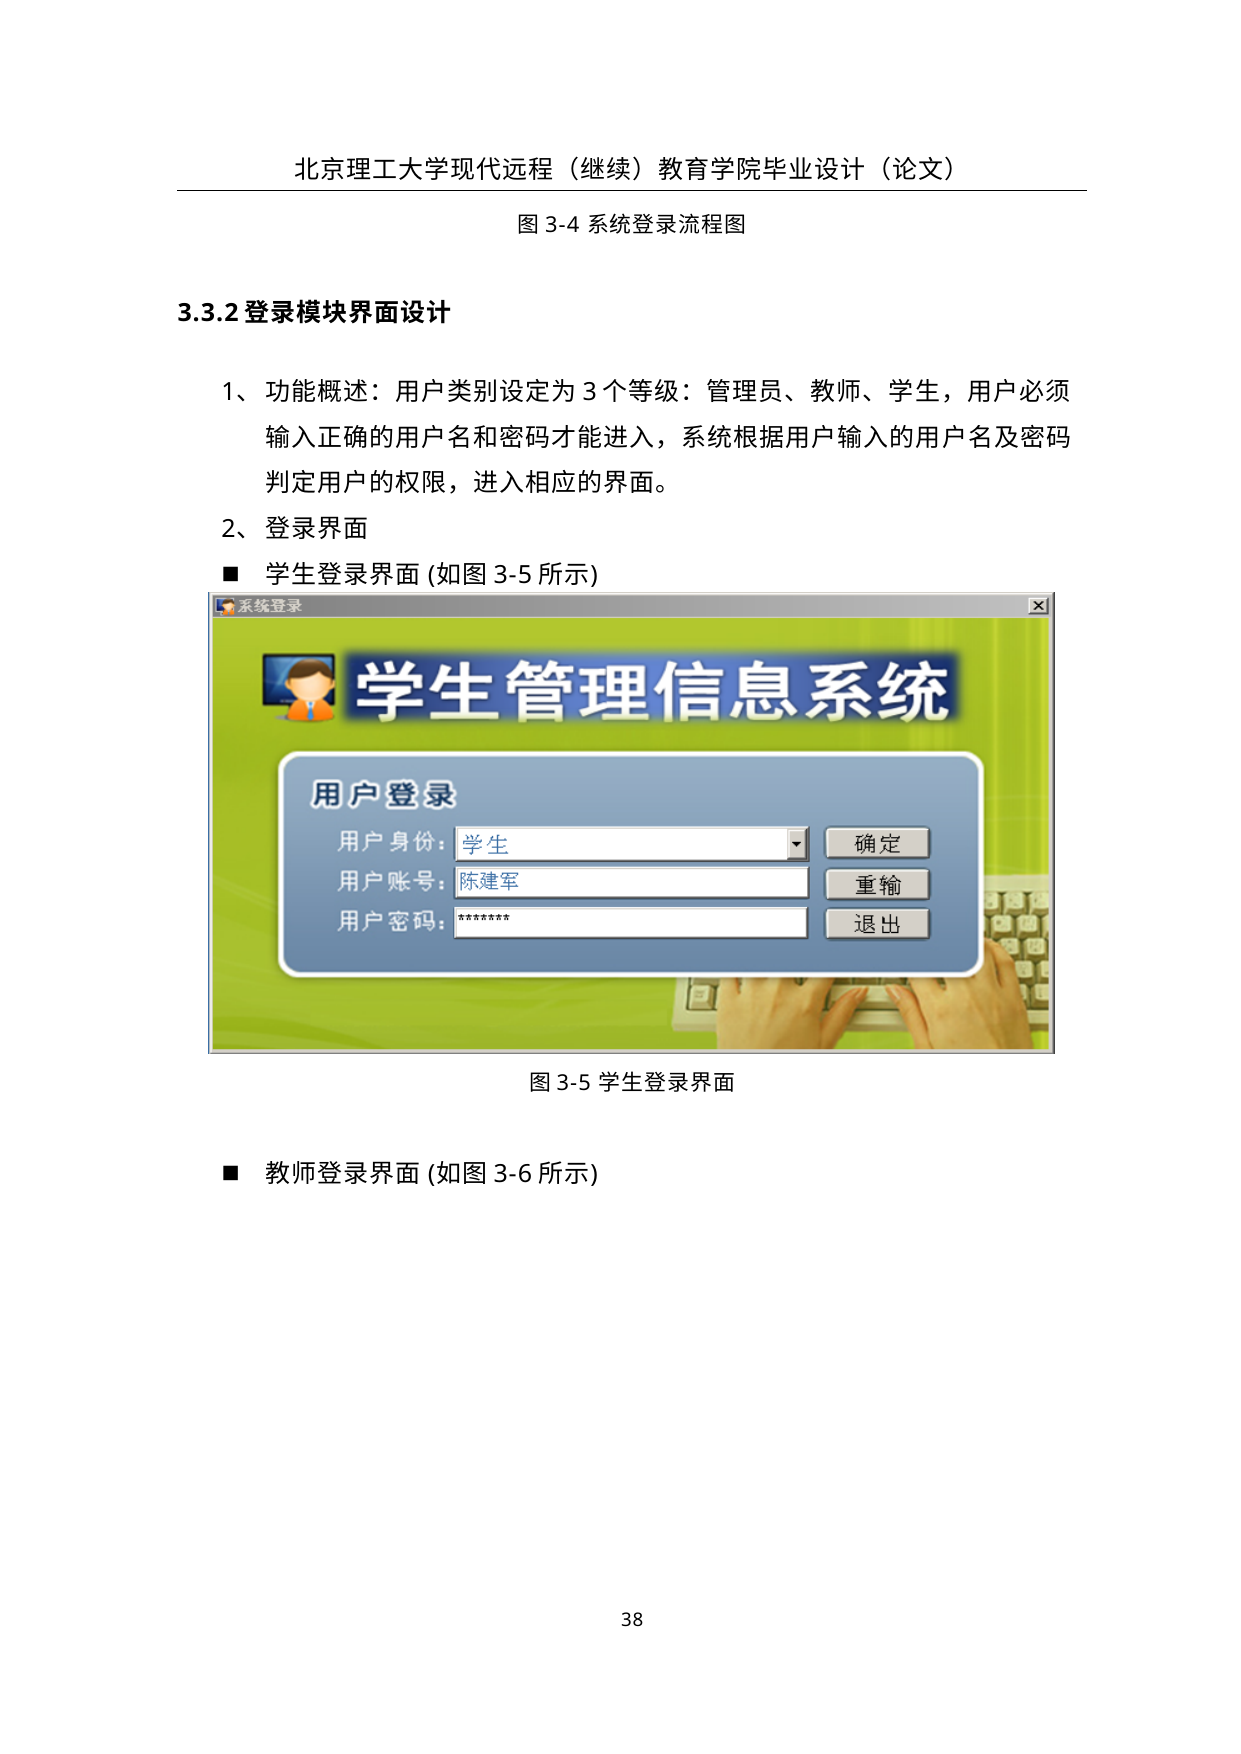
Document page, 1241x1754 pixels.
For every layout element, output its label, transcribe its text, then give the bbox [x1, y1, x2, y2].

picture [208, 592, 1055, 1054]
subtitle 登录模块界面设计 [177, 268, 1087, 334]
text 图3-4 系统登录流程图 [177, 207, 1087, 238]
text 图3-5 学生登录界面 [177, 1054, 1087, 1099]
list 学生登录界面 (如图3-5所示) [221, 547, 1087, 593]
list 教师登录界面 (如图3-6所示) [221, 1145, 1087, 1191]
list 登录界面 [221, 501, 1087, 547]
list 功能概述：用户类别设定为3个等级：管理员、教师、学生，用户必须输入正确的用户名和密码才能进入，系统根据用户输入的用户名及密码判定用户的权限，进入相应的界面。 [221, 363, 1087, 501]
